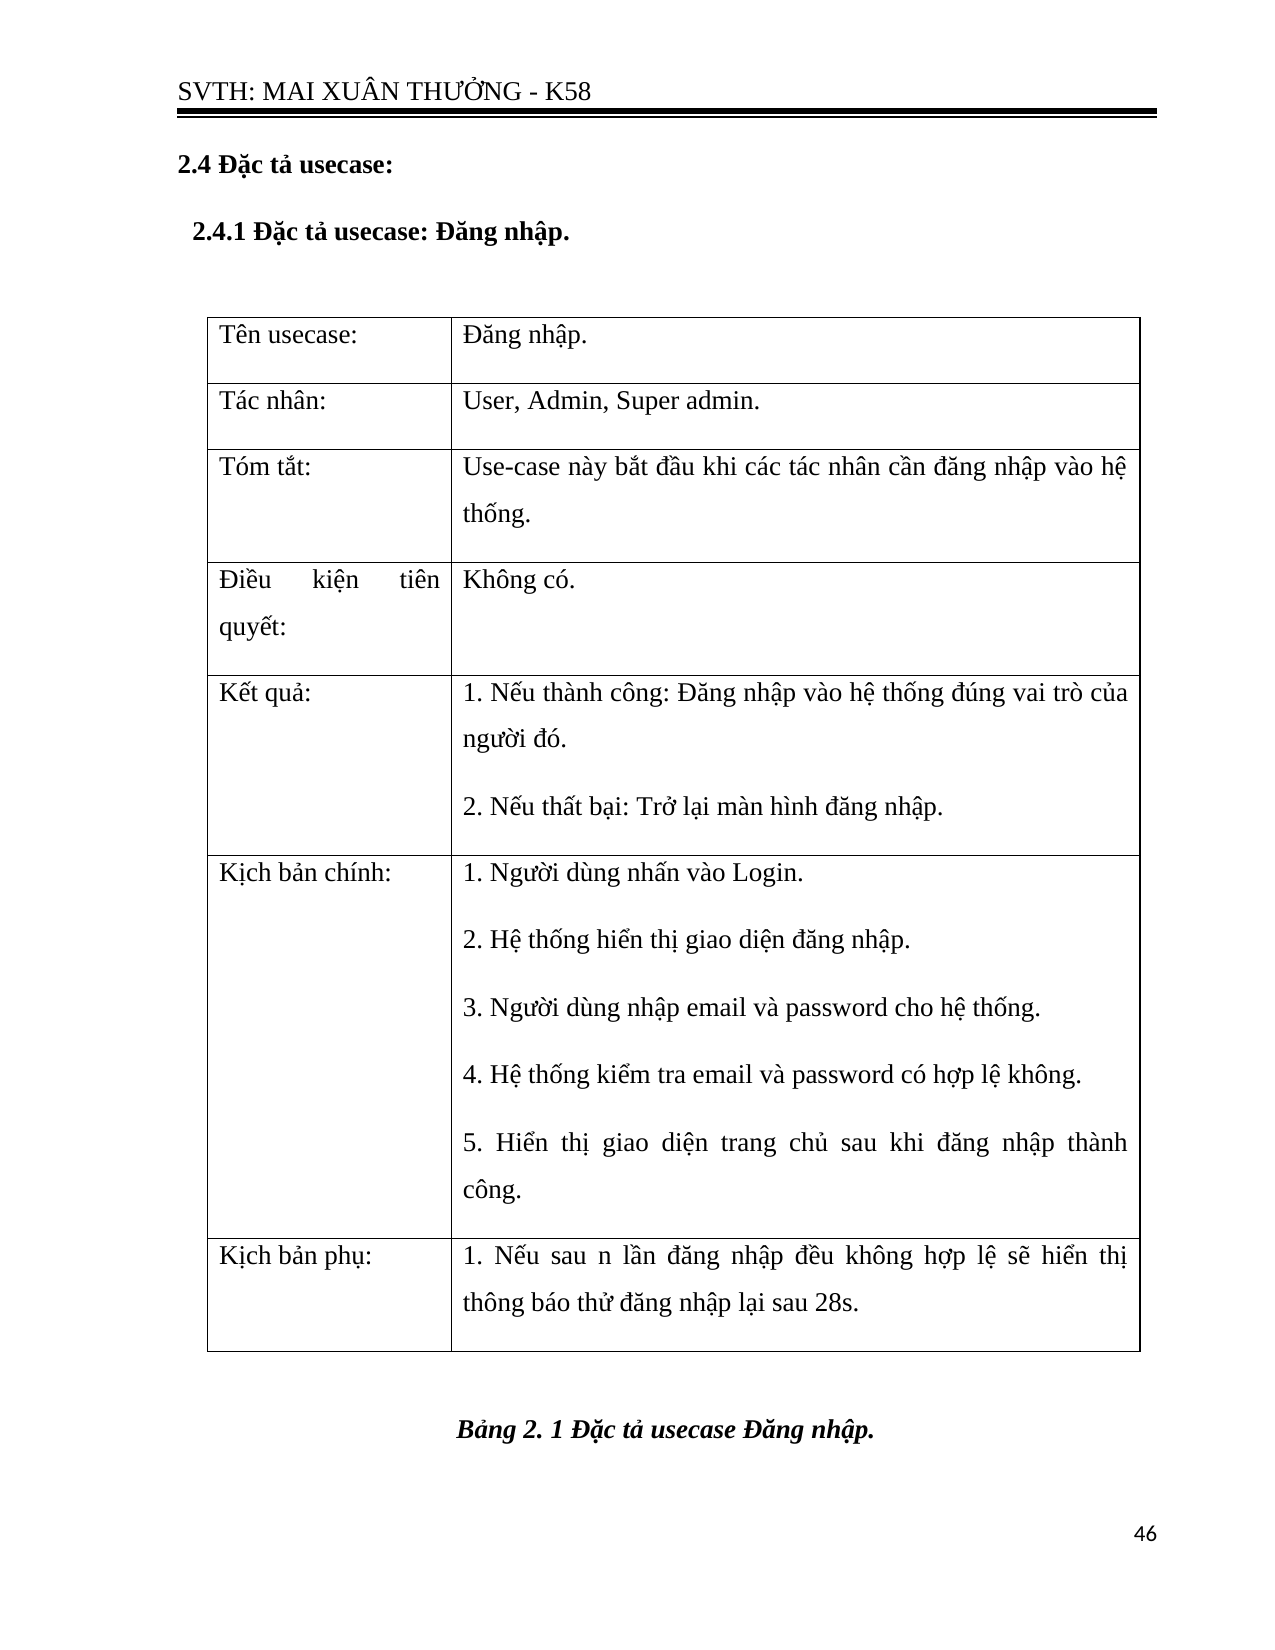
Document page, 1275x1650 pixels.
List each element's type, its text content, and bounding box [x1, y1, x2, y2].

table_cell Tóm tắt: [208, 450, 451, 562]
table_cell Tác nhân: [208, 384, 451, 449]
table_cell User, Admin, Super admin. [452, 384, 1139, 449]
table_cell Use-case này bắt đầu khi các tác nhân cần đăng nhập vào hệ thống. [452, 450, 1139, 562]
text Bảng 2. 1 Đặc tả usecase Đăng nhập. [177, 1413, 1157, 1444]
table_header Tên usecase: [208, 318, 451, 383]
table_cell Không có. [452, 563, 1139, 675]
table_cell Kịch bản chính: [208, 856, 451, 1238]
text 2.4 Đặc tả usecase: [177, 148, 1157, 179]
table_cell 1. Nếu sau n lần đăng nhập đều không hợp lệ sẽ hiển thị thông báo thử đăng nhập lại sau 28s. [452, 1239, 1139, 1351]
table_cell Kết quả: [208, 676, 451, 855]
table_header Đăng nhập. [452, 318, 1139, 383]
text 2.4.1 Đặc tả usecase: Đăng nhập. [192, 215, 1157, 246]
table_cell Điều kiện tiên quyết: [208, 563, 451, 675]
table_cell 1. Nếu thành công: Đăng nhập vào hệ thống đúng vai trò của người đó. 2. Nếu thất bại: Trở lại màn hình đăng nhập. [452, 676, 1139, 855]
table_cell 1. Người dùng nhấn vào Login. 2. Hệ thống hiển thị giao diện đăng nhập. 3. Người dùng nhập email và password cho hệ thống. 4. Hệ thống kiểm tra email và password có hợp lệ không. 5. Hiển thị giao diện trang chủ sau khi đăng nhập thành công. [452, 856, 1139, 1238]
table_cell Kịch bản phụ: [208, 1239, 451, 1351]
